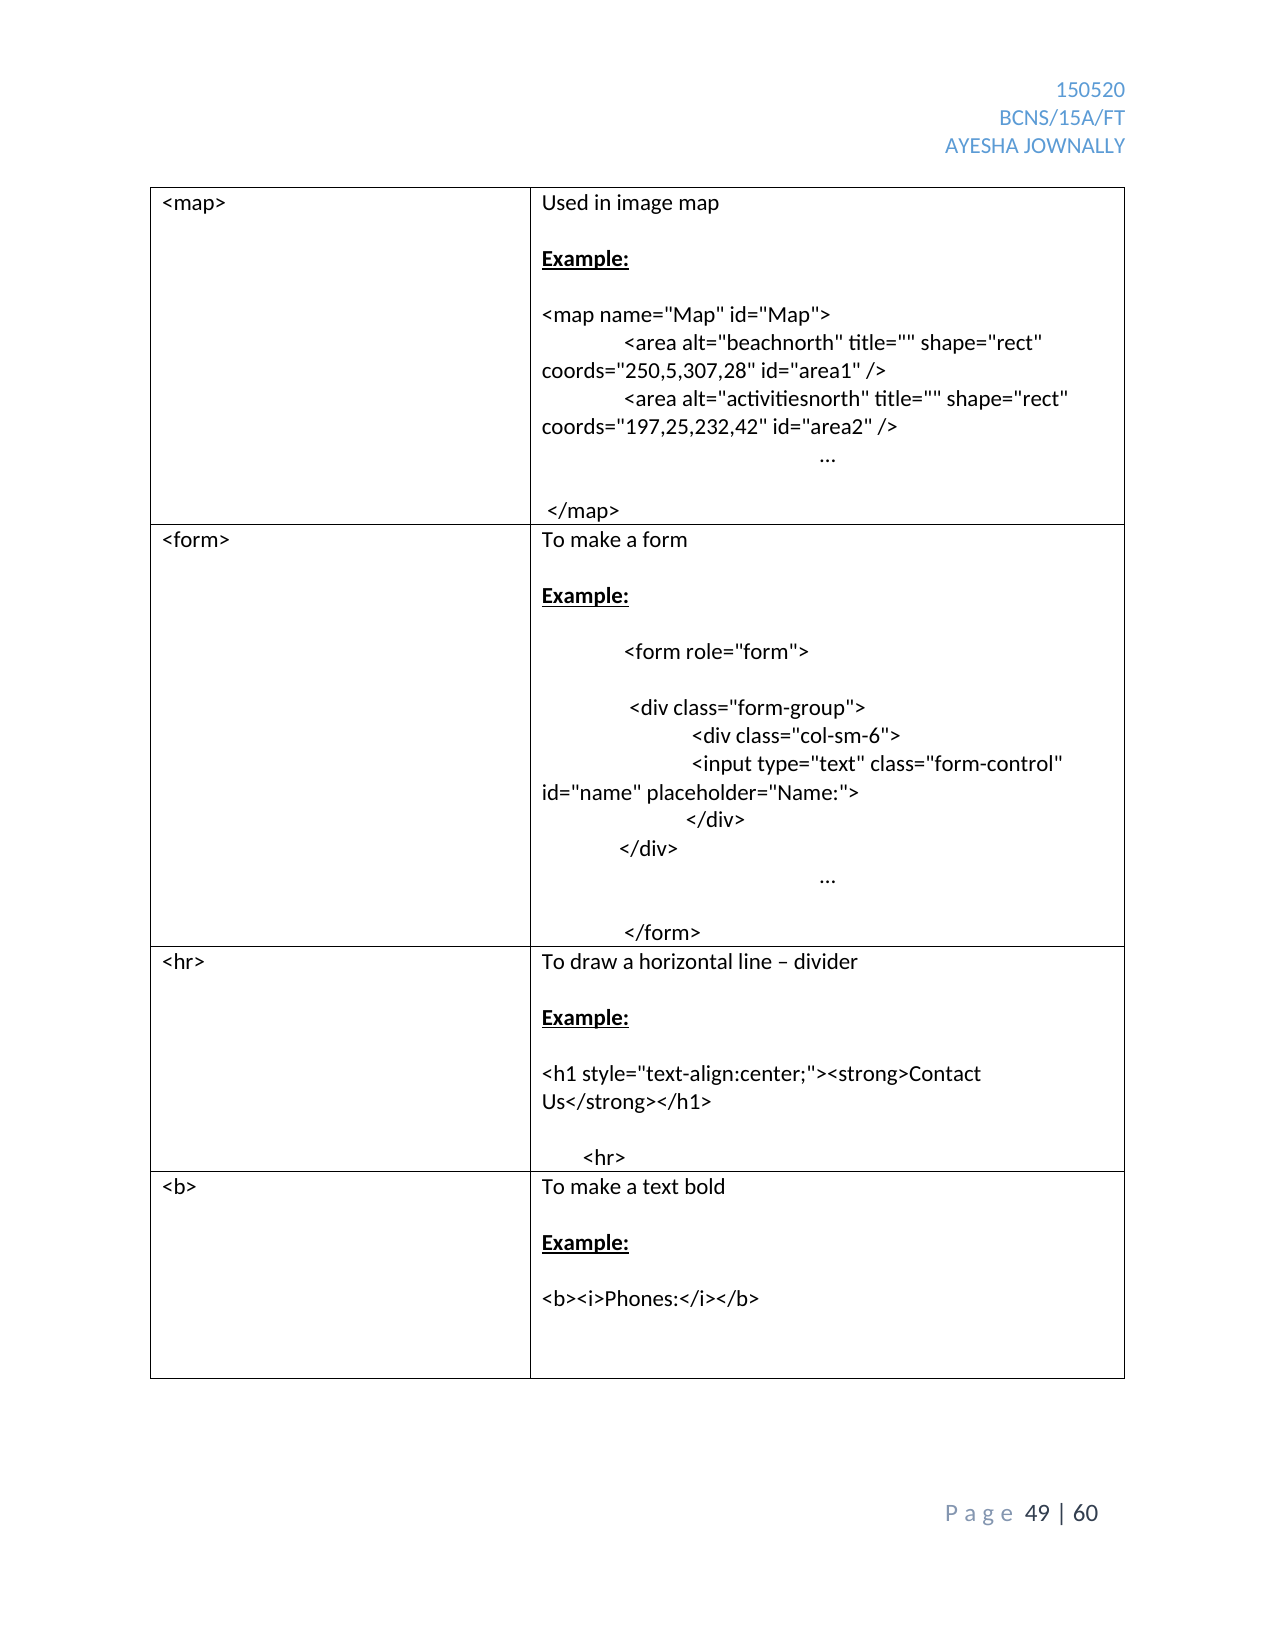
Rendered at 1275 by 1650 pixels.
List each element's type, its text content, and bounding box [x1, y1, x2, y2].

table_cell To make a form Example: <form role="form"> <div class="form-group"> <div class="col-sm-6"> <input type="text" class="form-control" id="name" placeholder="Name:"> </div> </div> … </form> [531, 525, 1124, 946]
table_cell <map> [151, 188, 530, 524]
table_cell <hr> [151, 947, 530, 1171]
table_cell Used in image map Example: <map name="Map" id="Map"> <area alt="beachnorth" title="" shape="rect" coords="250,5,307,28" id="area1" /> <area alt="activitiesnorth" title="" shape="rect" coords="197,25,232,42" id="area2" /> … </map> [531, 188, 1124, 524]
table_cell To draw a horizontal line – divider Example: <h1 style="text-align:center;"><strong>Contact Us</strong></h1> <hr> [531, 947, 1124, 1171]
table_cell <b> [151, 1172, 530, 1378]
table_cell <form> [151, 525, 530, 946]
table_cell To make a text bold Example: <b><i>Phones:</i></b> [531, 1172, 1124, 1378]
